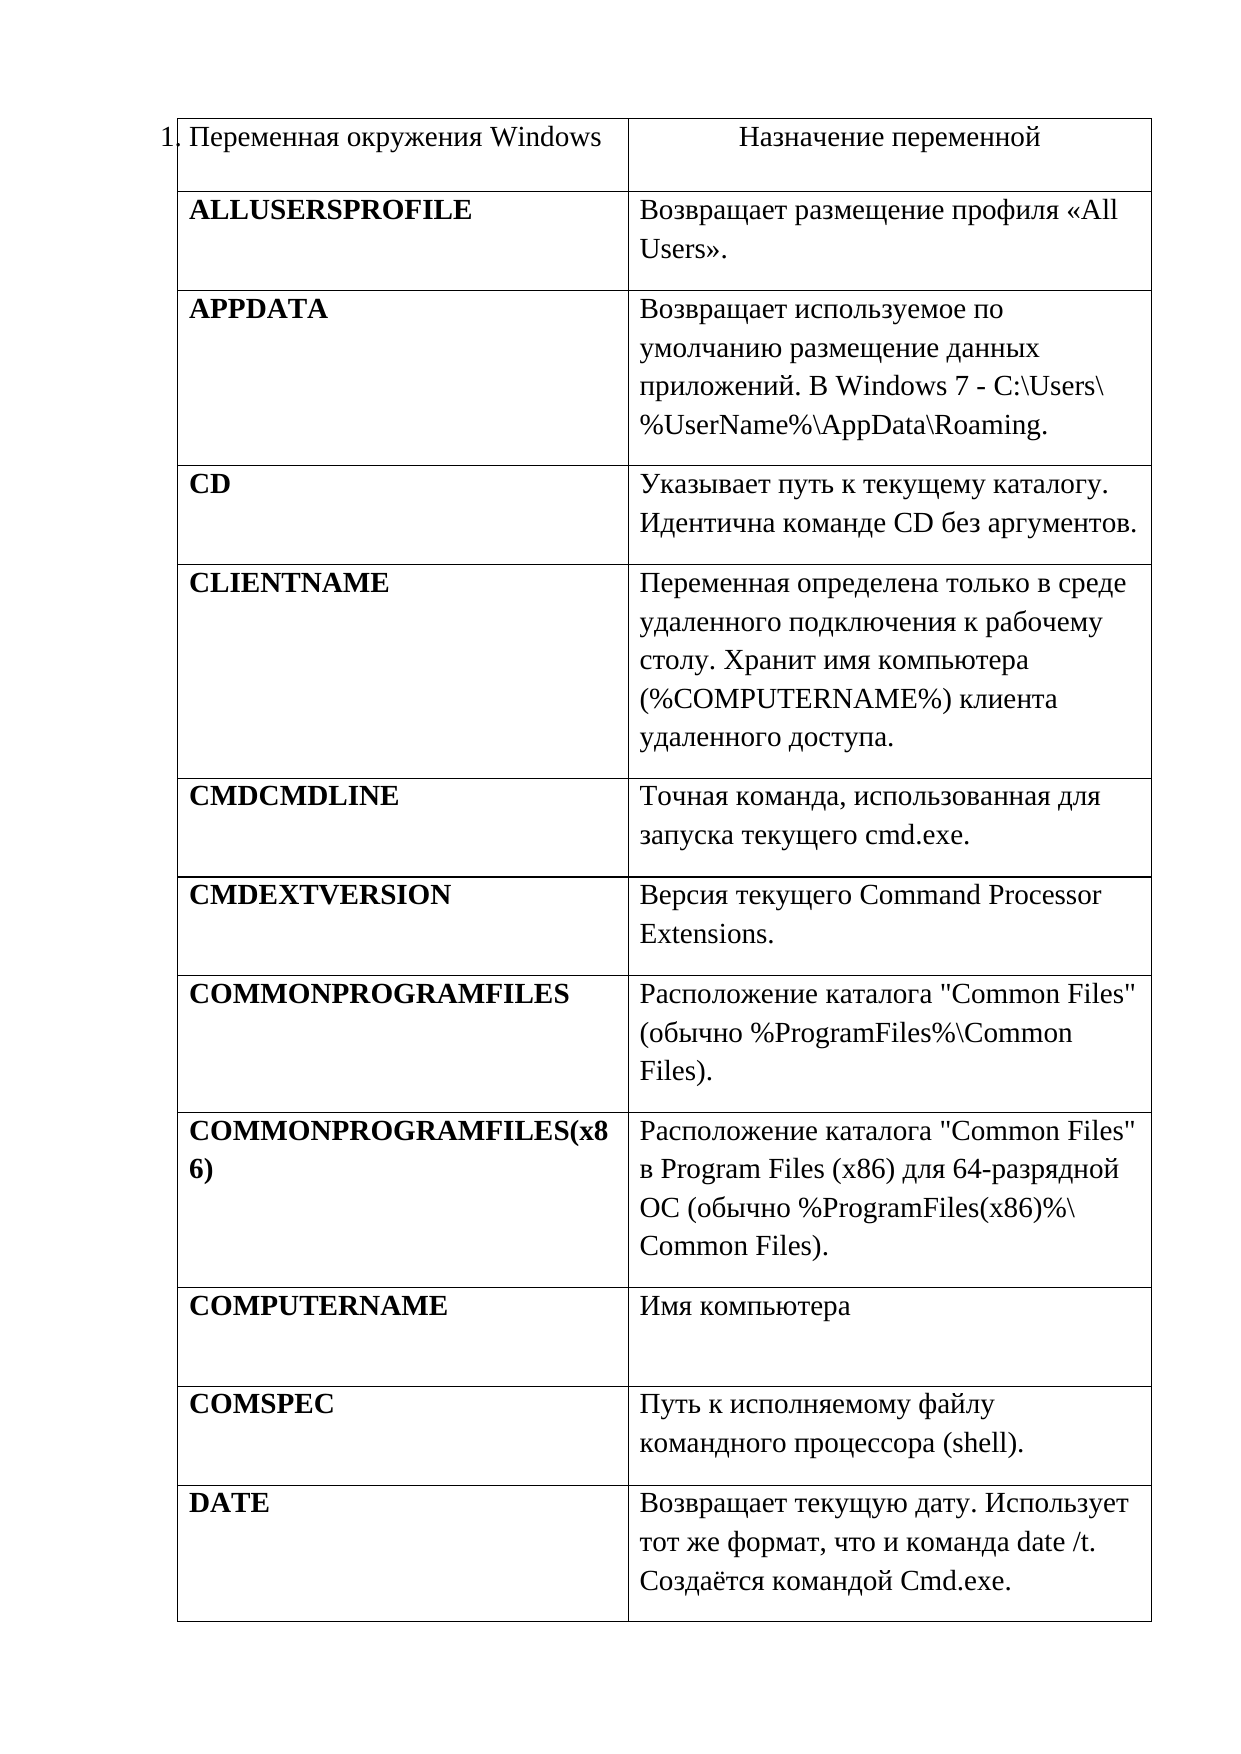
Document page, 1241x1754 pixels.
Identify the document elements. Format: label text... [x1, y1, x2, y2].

table_cell CMDEXTVERSION [178, 878, 628, 975]
table_cell Путь к исполняемому файлу командного процессора (shell). [629, 1387, 1151, 1484]
table_cell Расположение каталога "Common Files" в Program Files (x86) для 64-разрядной ОС (обычно %ProgramFiles(x86)%\Common Files). [629, 1113, 1151, 1287]
table_header Переменная окружения Windows [178, 119, 628, 191]
table_cell Указывает путь к текущему каталогу. Идентична команде CD без аргументов. [629, 466, 1151, 564]
table_cell CD [178, 466, 628, 564]
table_cell Возвращает используемое по умолчанию размещение данных приложений. В Windows 7 - C:\Users\%UserName%\AppData\Roaming. [629, 291, 1151, 465]
table_cell CMDCMDLINE [178, 779, 628, 876]
table_cell Имя компьютера [629, 1288, 1151, 1386]
table_header Назначение переменной [629, 119, 1151, 191]
table_cell Расположение каталога "Common Files" (обычно %ProgramFiles%\Common Files). [629, 976, 1151, 1112]
table_cell Точная команда, использованная для запуска текущего cmd.exe. [629, 779, 1151, 876]
table_cell COMPUTERNAME [178, 1288, 628, 1386]
table_cell ALLUSERSPROFILE [178, 192, 628, 290]
table_cell COMMONPROGRAMFILES(x86) [178, 1113, 628, 1287]
table_cell DATE [178, 1486, 628, 1621]
table_cell COMMONPROGRAMFILES [178, 976, 628, 1112]
table_cell Версия текущего Command Processor Extensions. [629, 878, 1151, 975]
table_cell Возвращает размещение профиля «All Users». [629, 192, 1151, 290]
table_cell CLIENTNAME [178, 565, 628, 777]
table_cell APPDATA [178, 291, 628, 465]
table_cell COMSPEC [178, 1387, 628, 1484]
table_cell Переменная определена только в среде удаленного подключения к рабочему столу. Хранит имя компьютера (%COMPUTERNAME%) клиента удаленного доступа. [629, 565, 1151, 777]
table_cell Возвращает текущую дату. Использует тот же формат, что и команда date /t. Создаётся командой Cmd.exe. [629, 1486, 1151, 1621]
